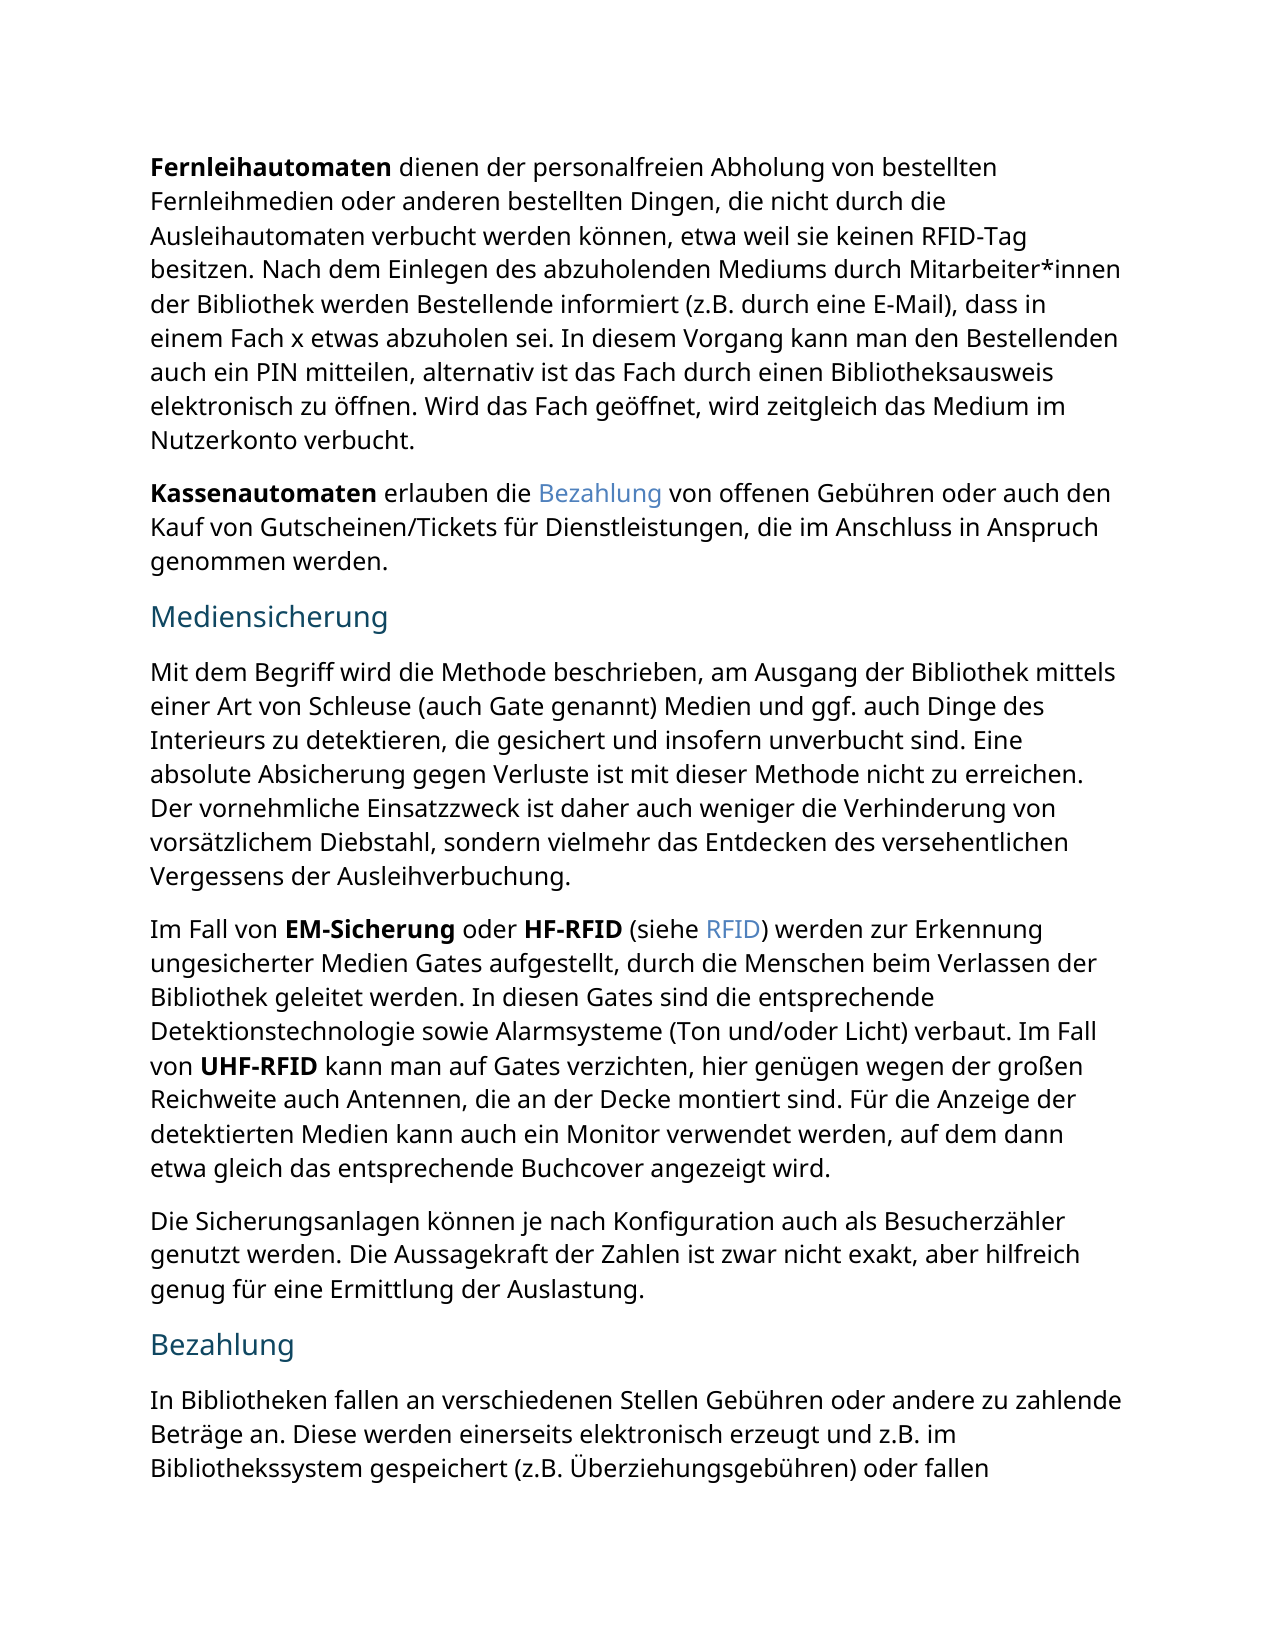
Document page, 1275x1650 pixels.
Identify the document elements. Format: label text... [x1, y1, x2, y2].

text Im Fall von EM-Sicherung oder HF-RFID (siehe RFID) werden zur Erkennung ungesicherter Medien Gates aufgestellt, durch die Menschen beim Verlassen der Bibliothek geleitet werden. In diesen Gates sind die entsprechende Detektionstechnologie sowie Alarmsysteme (Ton und/oder Licht) verbaut. Im Fall von UHF-RFID kann man auf Gates verzichten, hier genügen wegen der großen Reichweite auch Antennen, die an der Decke montiert sind. Für die Anzeige der detektierten Medien kann auch ein Monitor verwendet werden, auf dem dann etwa gleich das entsprechende Buchcover angezeigt wird. [150, 912, 1125, 1184]
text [150, 1382, 1125, 1485]
text Die Sicherungsanlagen können je nach Konfiguration auch als Besucherzähler genutzt werden. Die Aussagekraft der Zahlen ist zwar nicht exakt, aber hilfreich genug für eine Ermittlung der Auslastung. [150, 1203, 1125, 1305]
subtitle Bezahlung [150, 1324, 1125, 1364]
text Fernleihautomaten dienen der personalfreien Abholung von bestellten Fernleihmedien oder anderen bestellten Dingen, die nicht durch die Ausleihautomaten verbucht werden können, etwa weil sie keinen RFID-Tag besitzen. Nach dem Einlegen des abzuholenden Mediums durch Mitarbeiter*innen der Bibliothek werden Bestellende informiert (z.B. durch eine E-Mail), dass in einem Fach x etwas abzuholen sei. In diesem Vorgang kann man den Bestellenden auch ein PIN mitteilen, alternativ ist das Fach durch einen Bibliotheksausweis elektronisch zu öffnen. Wird das Fach geöffnet, wird zeitgleich das Medium im Nutzerkonto verbucht. [150, 150, 1125, 457]
text Kassenautomaten erlauben die Bezahlung von offenen Gebühren oder auch den Kauf von Gutscheinen/Tickets für Dienstleistungen, die im Anschluss in Anspruch genommen werden. [150, 475, 1125, 577]
text Mit dem Begriff wird die Methode beschrieben, am Ausgang der Bibliothek mittels einer Art von Schleuse (auch Gate genannt) Medien und ggf. auch Dinge des Interieurs zu detektieren, die gesichert und insofern unverbucht sind. Eine absolute Absicherung gegen Verluste ist mit dieser Methode nicht zu erreichen. Der vornehmliche Einsatzzweck ist daher auch weniger die Verhinderung von vorsätzlichem Diebstahl, sondern vielmehr das Entdecken des versehentlichen Vergessens der Ausleihverbuchung. [150, 655, 1125, 893]
subtitle Mediensicherung [150, 596, 1125, 636]
